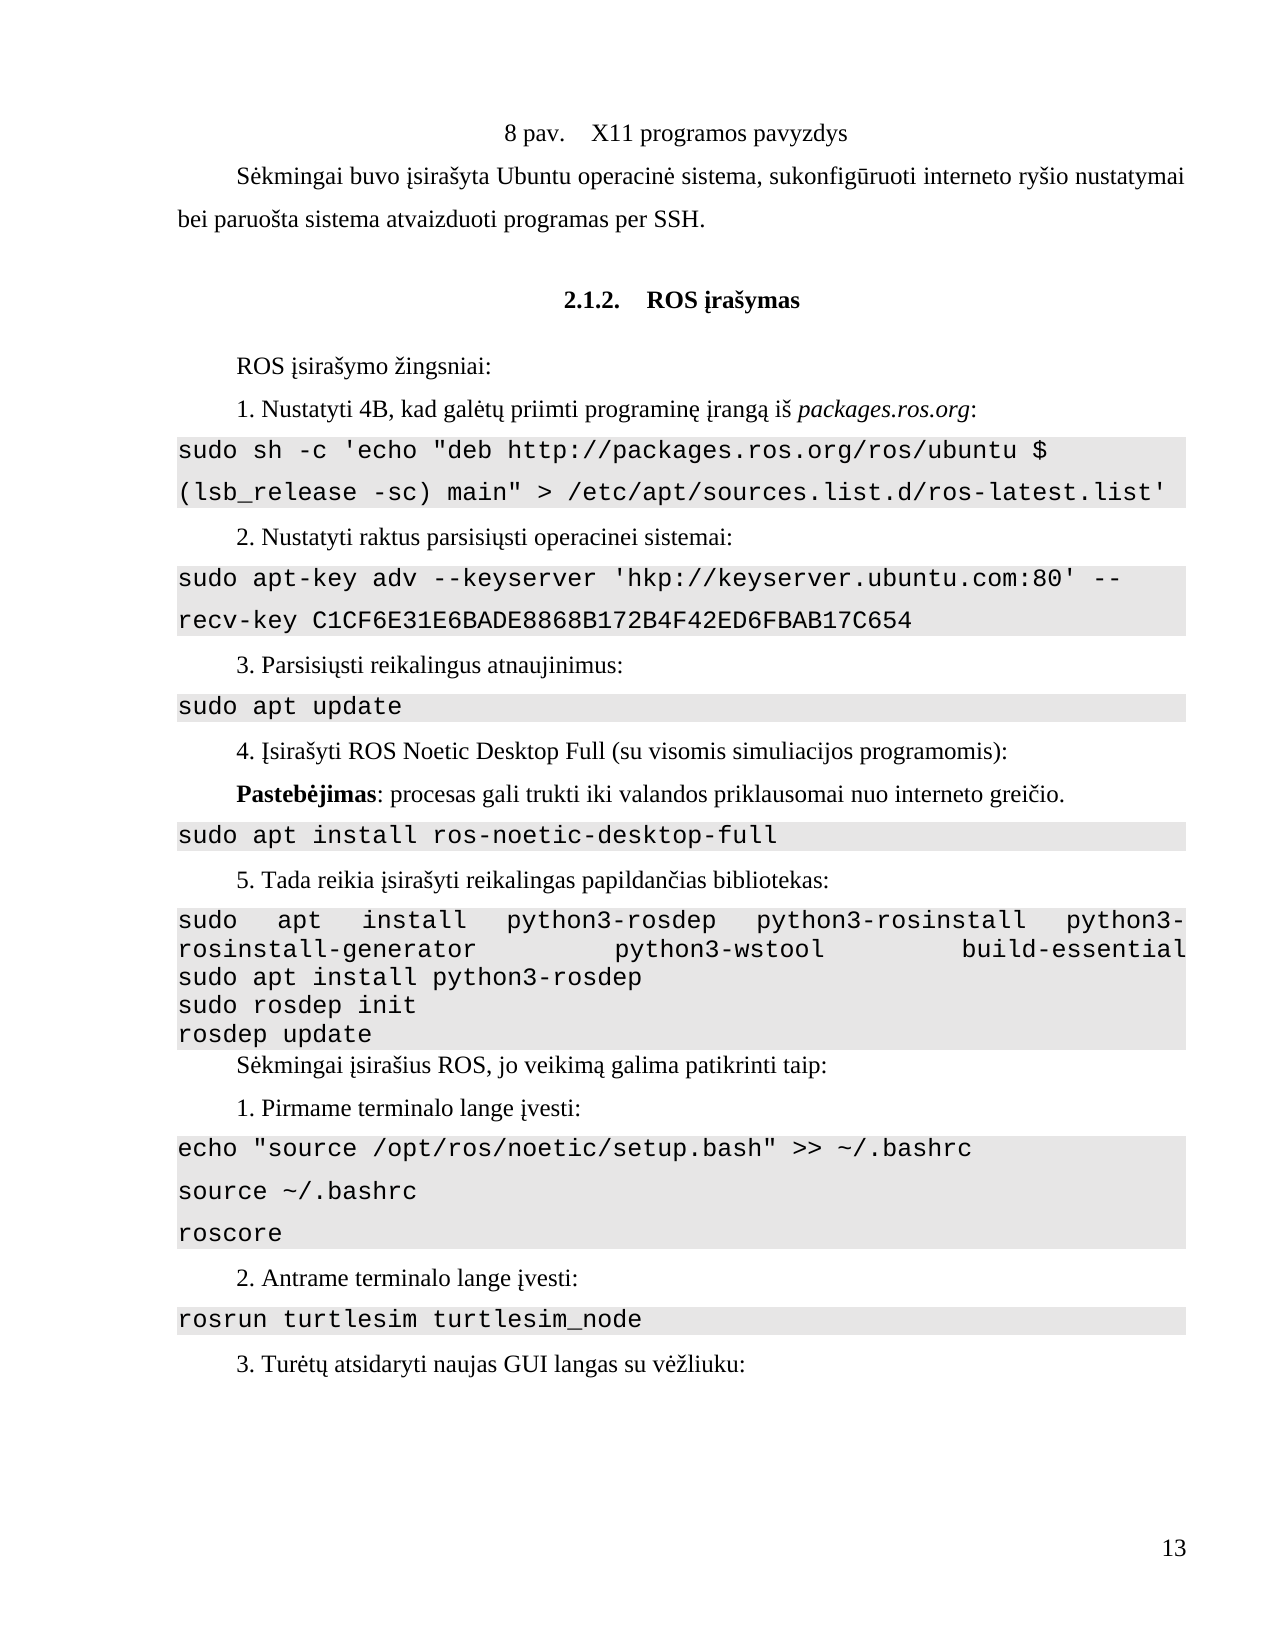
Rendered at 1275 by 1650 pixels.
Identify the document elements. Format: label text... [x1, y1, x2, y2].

text 5. Tada reikia įsirašyti reikalingas papildančias bibliotekas: [177, 865, 1186, 894]
text 1. Nustatyti 4B, kad galėtų priimti programinę įrangą iš packages.ros.org: [177, 394, 1186, 423]
text 1. Pirmame terminalo lange įvesti: [177, 1093, 1186, 1122]
text Sėkmingai įsirašius ROS, jo veikimą galima patikrinti taip: [177, 1050, 1186, 1078]
text ROS įsirašymo žingsniai: [177, 351, 1186, 380]
text source ~/.bashrc [177, 1178, 1186, 1207]
text 2. Antrame terminalo lange įvesti: [177, 1263, 1186, 1292]
text sudo apt update [177, 694, 1186, 722]
text Sėkmingai buvo įsirašyta Ubuntu operacinė sistema, sukonfigūruoti interneto ryšio nustatymai bei paruošta sistema atvaizduoti programas per SSH. [177, 161, 1186, 233]
text 4. Įsirašyti ROS Noetic Desktop Full (su visomis simuliacijos programomis): [177, 736, 1186, 765]
text Pastebėjimas: procesas gali trukti iki valandos priklausomai nuo interneto greičio. [177, 779, 1186, 808]
text sudo apt install ros-noetic-desktop-full [177, 822, 1186, 851]
text ROS įrašymas [177, 285, 1186, 314]
text roscore [177, 1221, 1186, 1249]
text rosdep update [177, 1021, 1186, 1050]
text sudo rosdep init [177, 993, 1186, 1021]
text X11 programos pavyzdys [165, 118, 1186, 147]
text 3. Parsisiųsti reikalingus atnaujinimus: [177, 651, 1186, 679]
text sudo apt install python3-rosdep python3-rosinstall python3-rosinstall-generator python3-wstool build-essential sudo apt install python3-rosdep [177, 908, 1186, 993]
text 2. Nustatyti raktus parsisiųsti operacinei sistemai: [177, 522, 1186, 551]
text rosrun turtlesim turtlesim_node [177, 1307, 1186, 1335]
text sudo apt-key adv --keyserver 'hkp://keyserver.ubuntu.com:80' --recv-key C1CF6E31E6BADE8868B172B4F42ED6FBAB17C654 [177, 566, 1186, 636]
text 3. Turėtų atsidaryti naujas GUI langas su vėžliuku: [177, 1349, 1186, 1378]
text sudo sh -c 'echo "deb http://packages.ros.org/ros/ubuntu $(lsb_release -sc) main" > /etc/apt/sources.list.d/ros-latest.list' [177, 437, 1186, 508]
text echo "source /opt/ros/noetic/setup.bash" >> ~/.bashrc [177, 1136, 1186, 1164]
